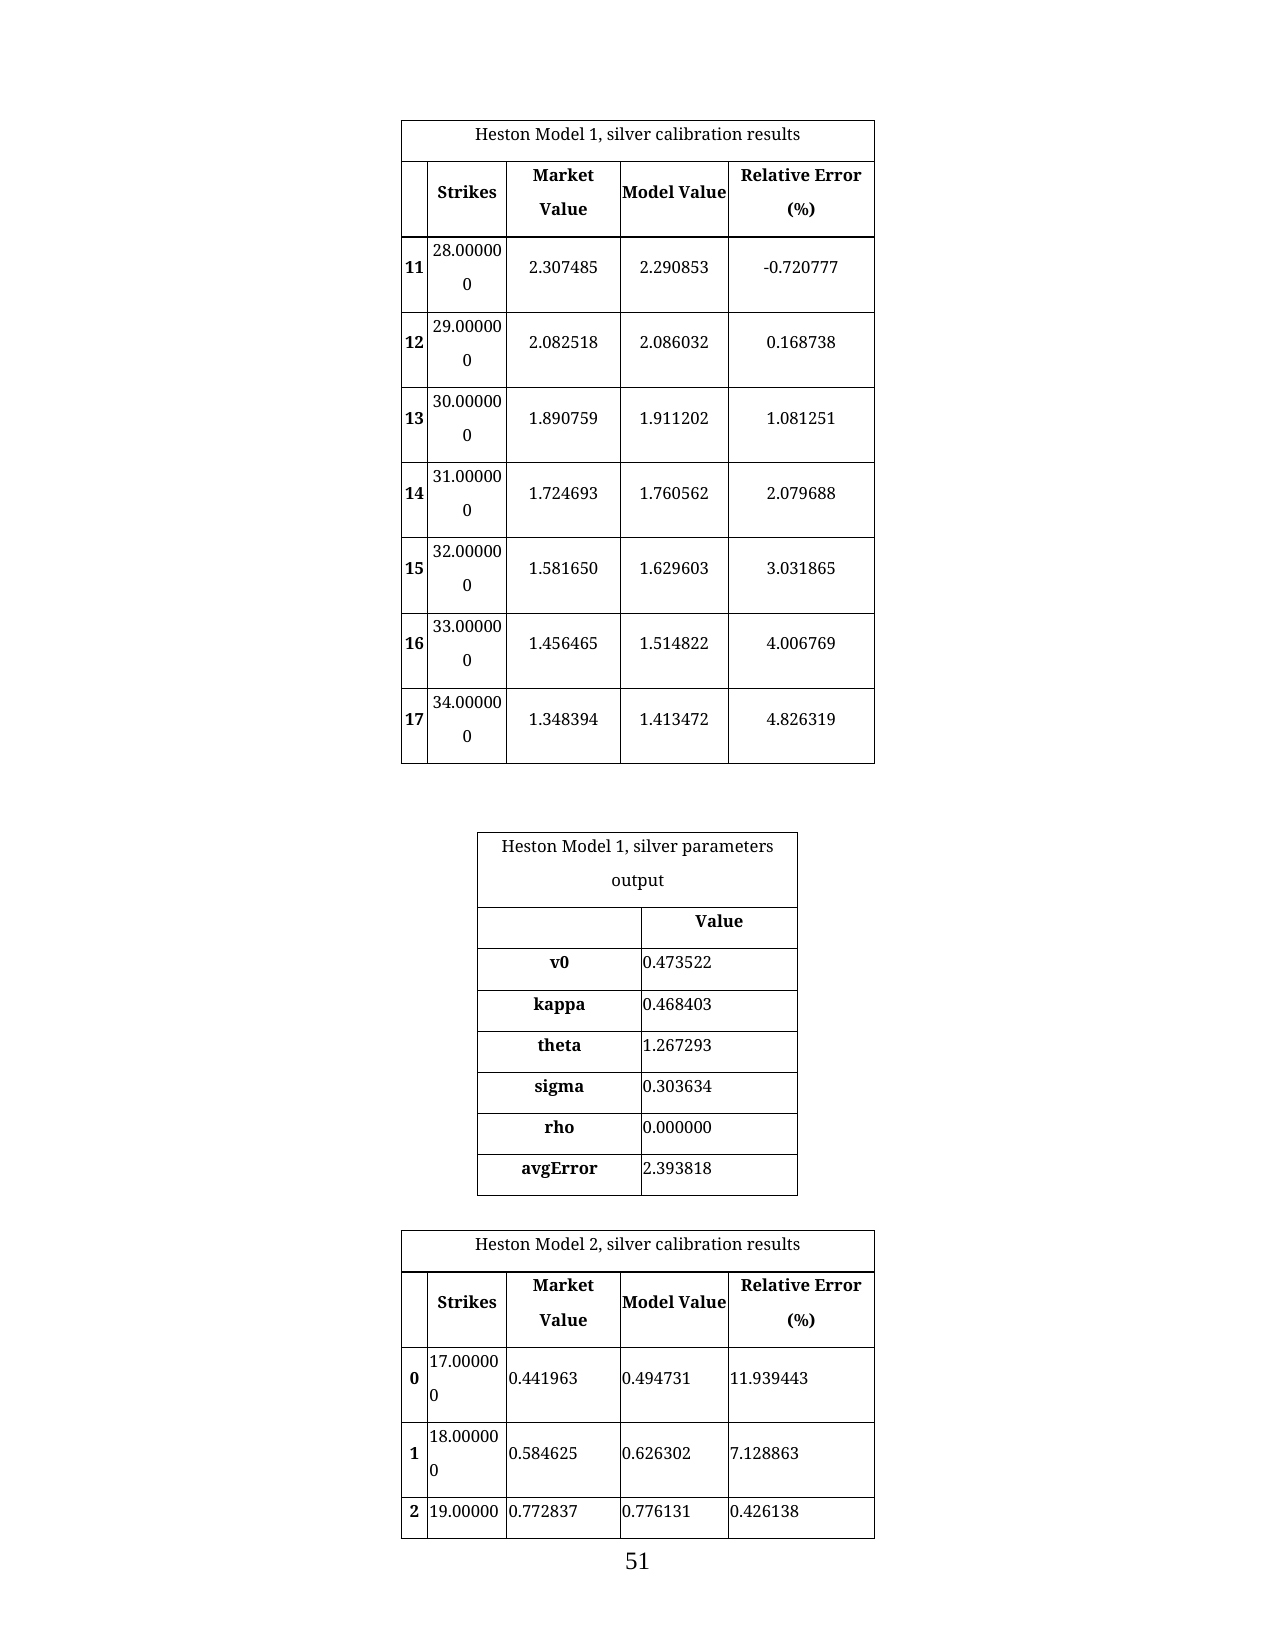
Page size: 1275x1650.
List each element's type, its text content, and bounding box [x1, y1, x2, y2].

table_cell [402, 1273, 427, 1347]
table_cell 17.000000 [428, 1348, 506, 1422]
table_cell 0.303634 [642, 1073, 797, 1113]
table_cell 0 [402, 1348, 427, 1422]
table_cell kappa [478, 991, 641, 1031]
table_cell 2.393818 [642, 1155, 797, 1195]
table_cell 0.000000 [642, 1114, 797, 1154]
table_cell Strikes [428, 162, 506, 236]
table_cell 1.081251 [729, 388, 874, 462]
table_cell 2 [402, 1498, 427, 1538]
table_cell 0.426138 [729, 1498, 874, 1538]
table_cell 15 [402, 538, 427, 612]
table_cell 1.911202 [621, 388, 728, 462]
table_cell 31.000000 [428, 463, 506, 537]
table_header Heston Model 1, silver parameters output [478, 833, 797, 907]
table_cell Relative Error (%) [729, 1273, 874, 1347]
table_cell 18.000000 [428, 1423, 506, 1497]
table_cell Market Value [507, 1273, 620, 1347]
table_cell 0.468403 [642, 991, 797, 1031]
table_cell 0.626302 [621, 1423, 728, 1497]
table_cell 32.000000 [428, 538, 506, 612]
table_cell [402, 162, 427, 236]
table_cell 1.514822 [621, 614, 728, 688]
table_cell rho [478, 1114, 641, 1154]
table_cell 1.267293 [642, 1032, 797, 1072]
table_cell 2.086032 [621, 313, 728, 387]
table_cell 0.584625 [507, 1423, 620, 1497]
table_cell Relative Error (%) [729, 162, 874, 236]
table_cell Model Value [621, 162, 728, 236]
table_cell 4.006769 [729, 614, 874, 688]
table_cell 1.724693 [507, 463, 620, 537]
table_cell 1.890759 [507, 388, 620, 462]
table_cell -0.720777 [729, 238, 874, 312]
table_cell Strikes [428, 1273, 506, 1347]
table_cell 13 [402, 388, 427, 462]
table_cell 34.000000 [428, 689, 506, 763]
table_cell avgError [478, 1155, 641, 1195]
table_cell 3.031865 [729, 538, 874, 612]
table_cell 0.473522 [642, 949, 797, 989]
table_cell 0.772837 [507, 1498, 620, 1538]
table_cell 16 [402, 614, 427, 688]
table_cell Value [642, 908, 797, 948]
table_cell v0 [478, 949, 641, 989]
table_cell Model Value [621, 1273, 728, 1347]
table_cell 11 [402, 238, 427, 312]
table_cell 28.000000 [428, 238, 506, 312]
table_cell 0.494731 [621, 1348, 728, 1422]
table_cell 29.000000 [428, 313, 506, 387]
table_cell 1.413472 [621, 689, 728, 763]
table_header Heston Model 2, silver calibration results [402, 1231, 874, 1271]
table_cell 14 [402, 463, 427, 537]
table_cell Market Value [507, 162, 620, 236]
table_cell 0.168738 [729, 313, 874, 387]
table_cell theta [478, 1032, 641, 1072]
table_cell 2.307485 [507, 238, 620, 312]
table_cell 17 [402, 689, 427, 763]
table_cell 33.000000 [428, 614, 506, 688]
table_cell 2.082518 [507, 313, 620, 387]
table_cell 19.000000 [428, 1498, 506, 1538]
table_cell 0.776131 [621, 1498, 728, 1538]
table_cell 12 [402, 313, 427, 387]
table_cell 2.290853 [621, 238, 728, 312]
table_header Heston Model 1, silver calibration results [402, 121, 874, 161]
table_cell 4.826319 [729, 689, 874, 763]
table_cell [478, 908, 641, 948]
table_cell 30.000000 [428, 388, 506, 462]
table_cell 1.760562 [621, 463, 728, 537]
table_cell 11.939443 [729, 1348, 874, 1422]
table_cell 1.581650 [507, 538, 620, 612]
table_cell 7.128863 [729, 1423, 874, 1497]
table_cell 1.348394 [507, 689, 620, 763]
table_cell 1.629603 [621, 538, 728, 612]
table_cell 1.456465 [507, 614, 620, 688]
table_cell 1 [402, 1423, 427, 1497]
table_cell sigma [478, 1073, 641, 1113]
table_cell 0.441963 [507, 1348, 620, 1422]
table_cell 2.079688 [729, 463, 874, 537]
